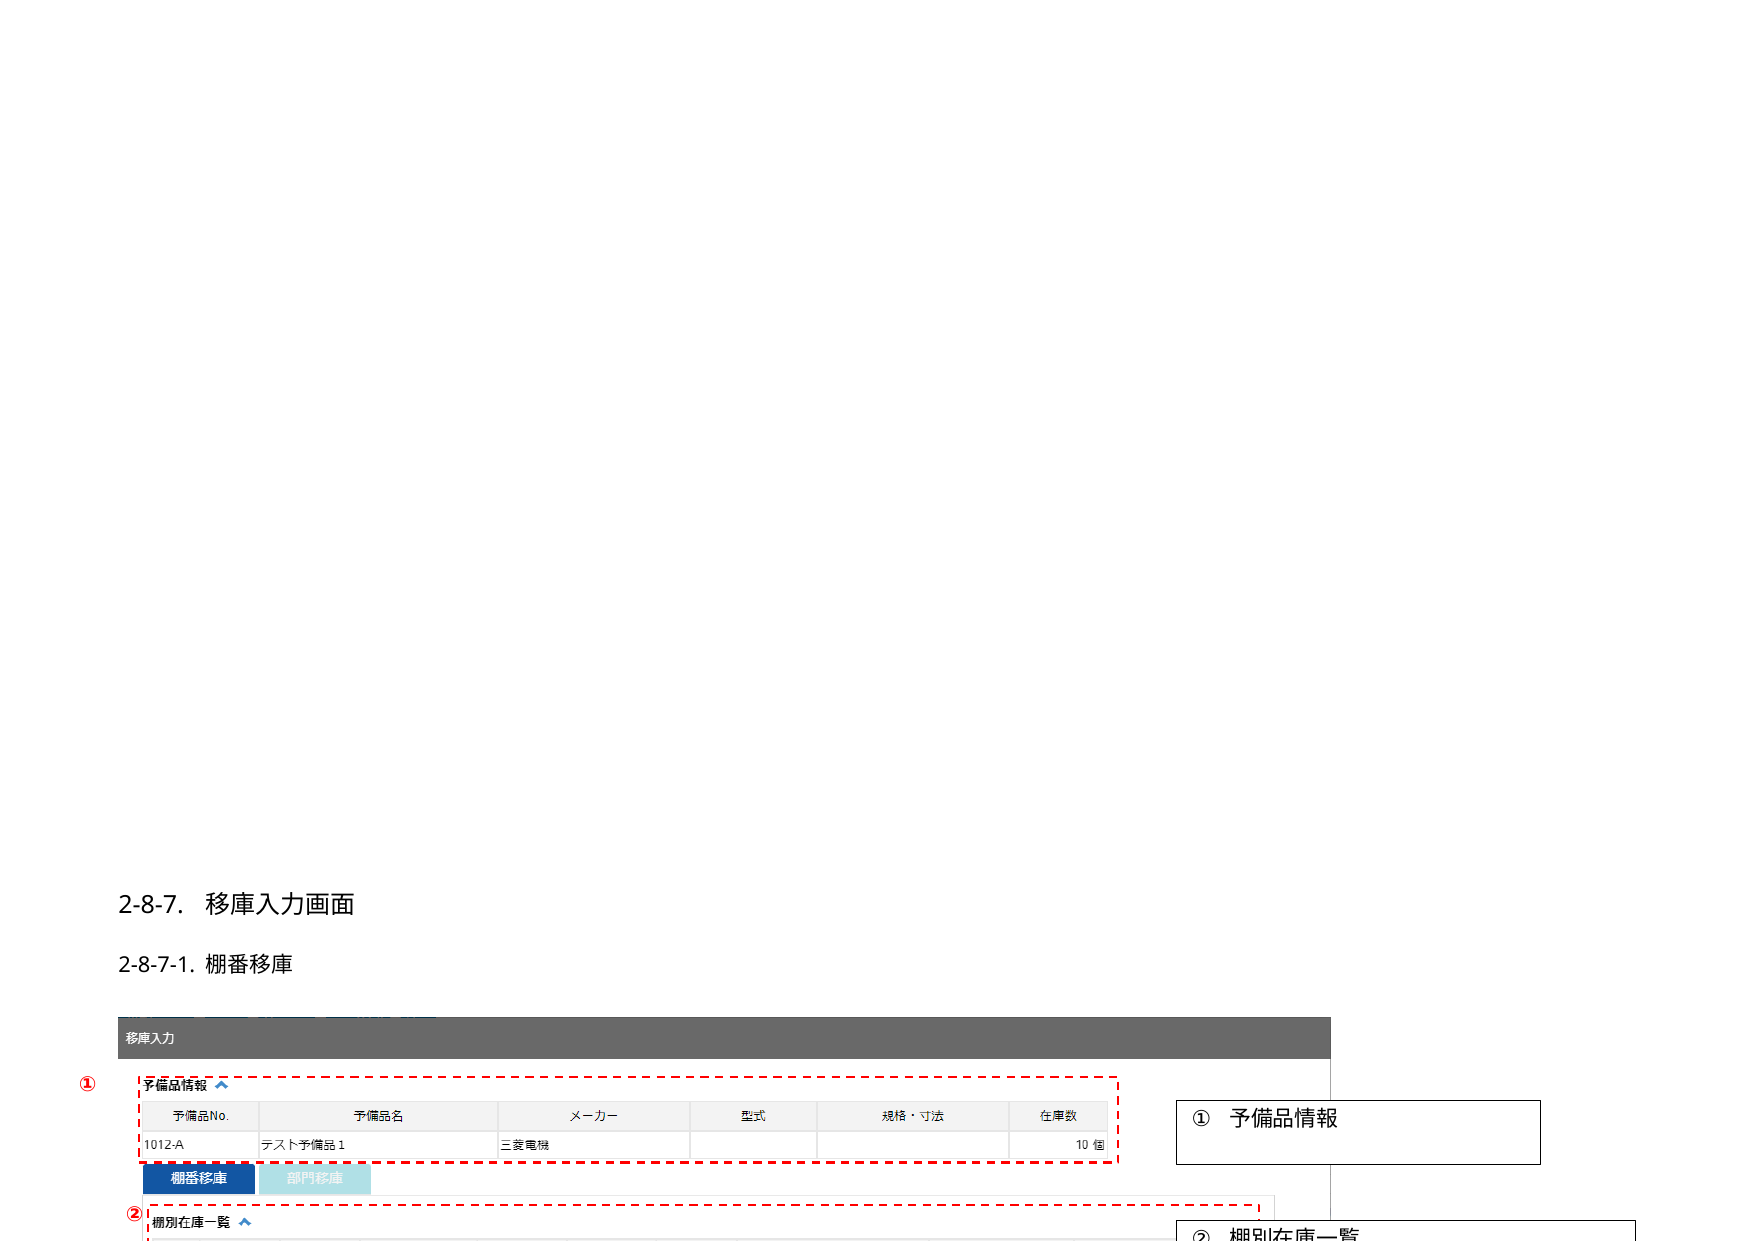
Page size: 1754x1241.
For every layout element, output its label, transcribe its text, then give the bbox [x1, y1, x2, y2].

picture [118, 1017, 1331, 1241]
subtitle 棚番移庫 [118, 933, 1695, 992]
subtitle 移庫入力画面 [118, 873, 1695, 933]
